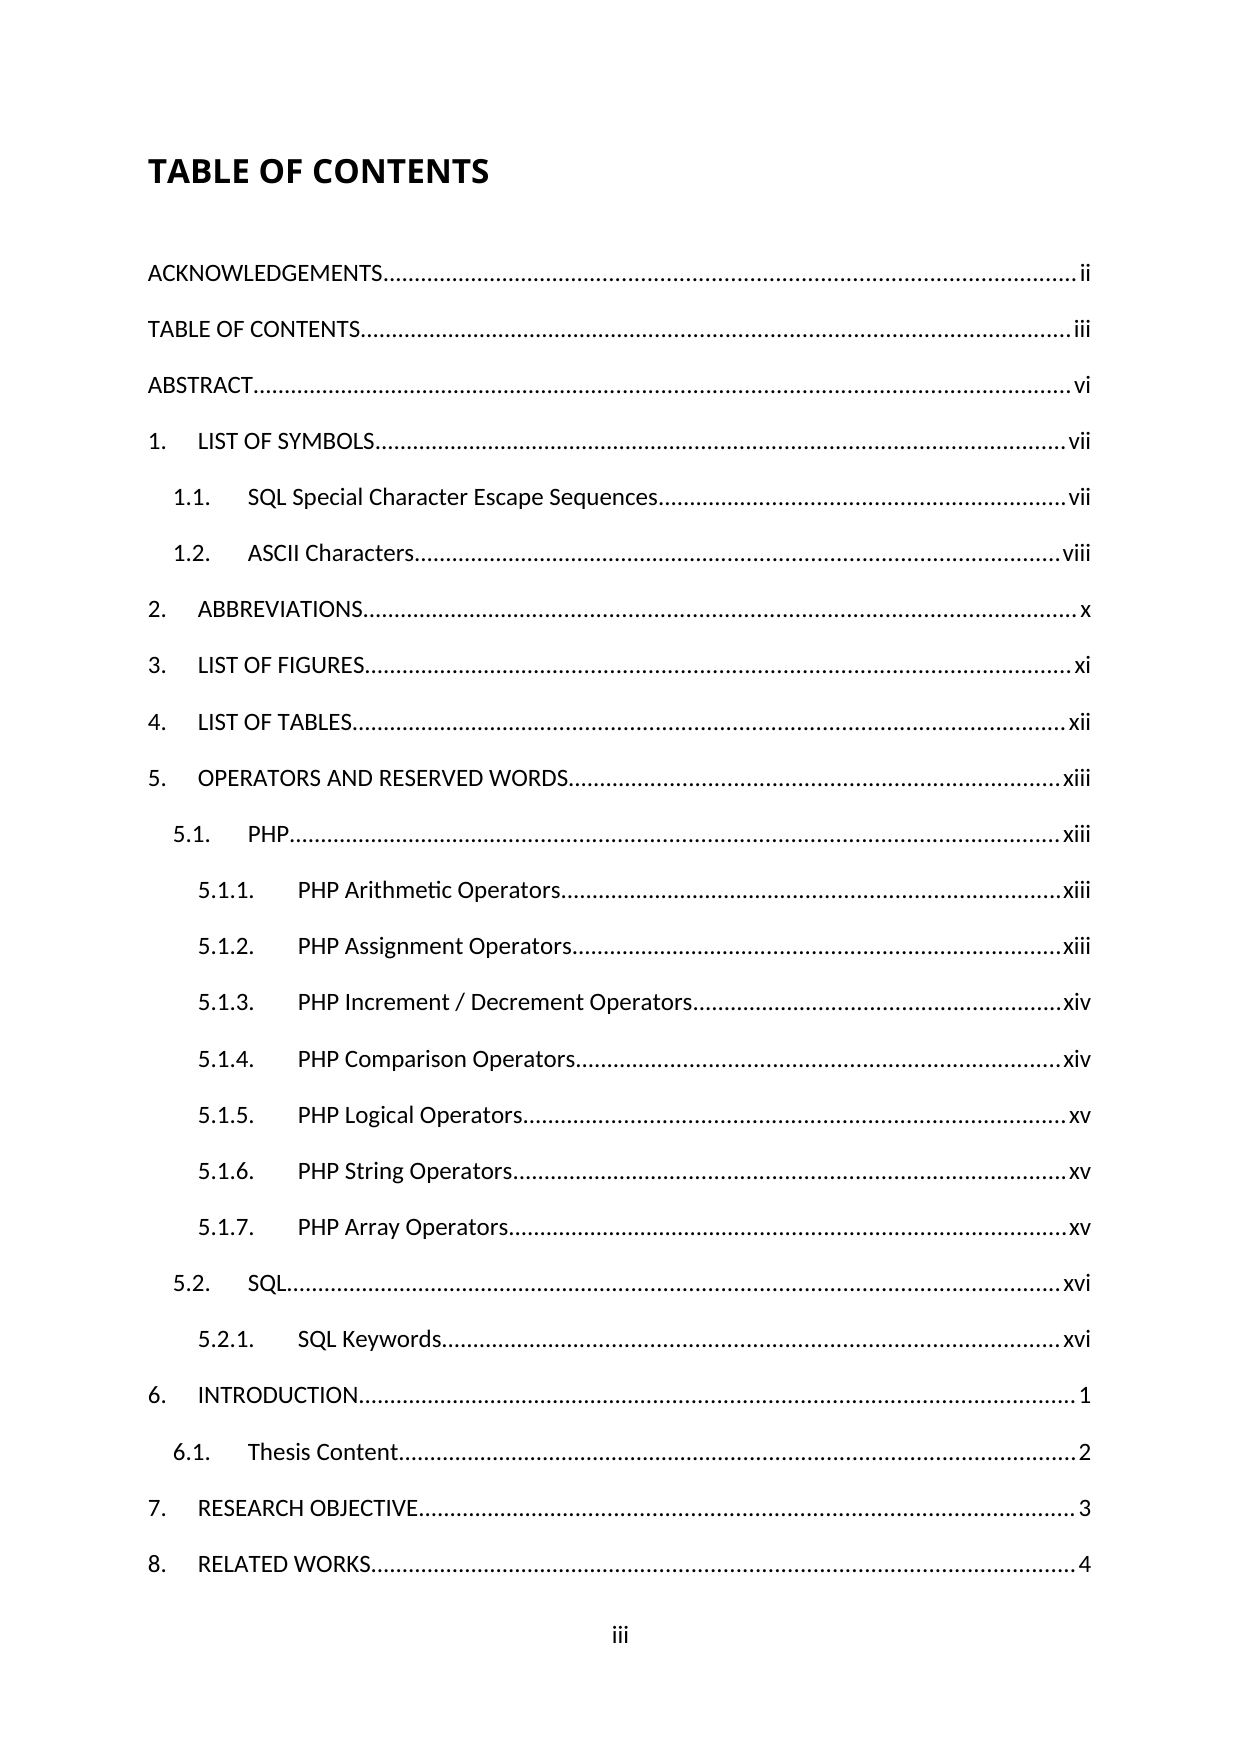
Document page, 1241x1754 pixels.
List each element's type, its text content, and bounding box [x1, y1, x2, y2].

subtitle TABLE OF CONTENTS [148, 148, 1093, 193]
